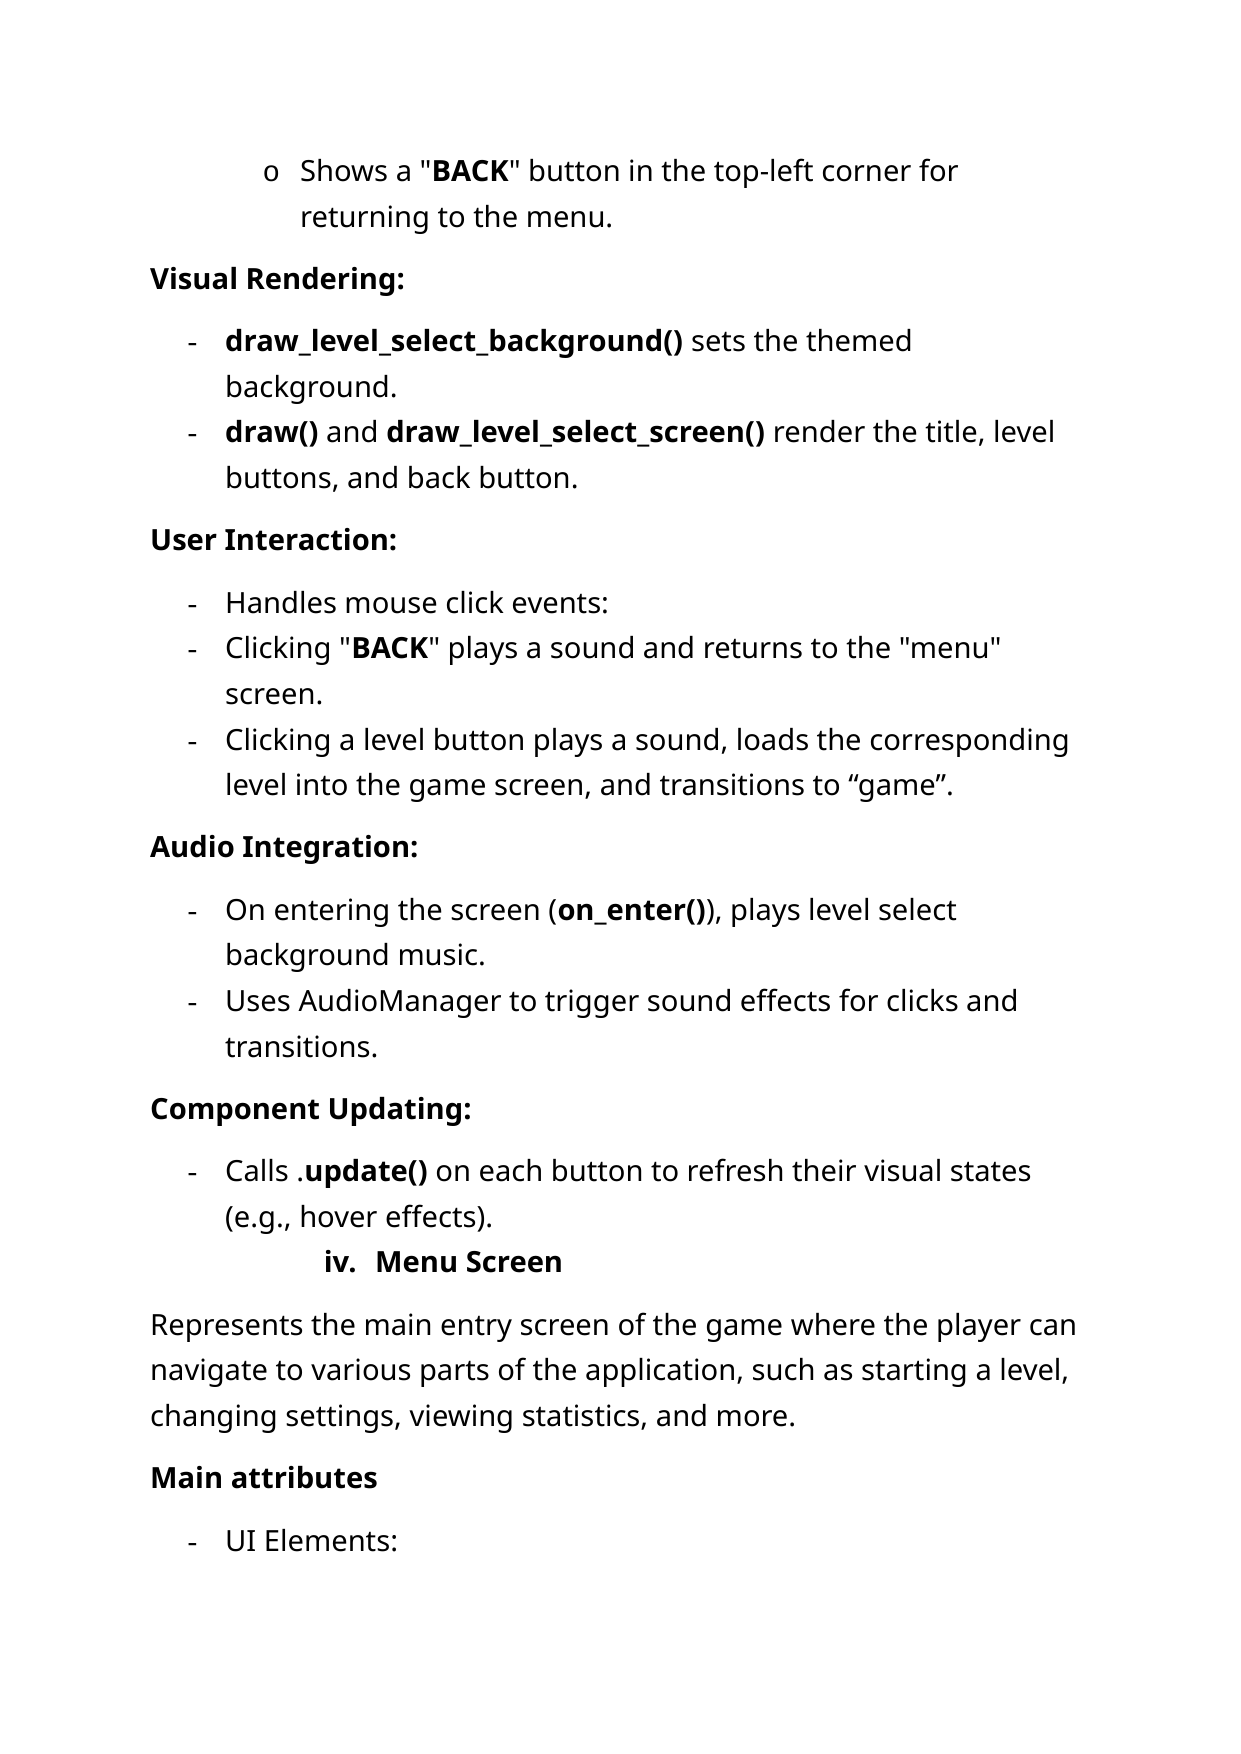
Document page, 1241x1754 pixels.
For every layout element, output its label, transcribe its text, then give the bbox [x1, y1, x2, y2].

text Represents the main entry screen of the game where the player can navigate to various parts of the application, such as starting a level, changing settings, viewing statistics, and more. [150, 1304, 1090, 1435]
text User Interaction: [150, 519, 1090, 559]
list Clicking a level button plays a sound, loads the corresponding level into the game screen, and transitions to “game”. [187, 719, 1090, 804]
list draw() and draw_level_select_screen() render the title, level buttons, and back button. [187, 412, 1090, 497]
list Clicking "BACK" plays a sound and returns to the "menu" screen. [187, 627, 1090, 713]
list Calls .update() on each button to refresh their visual states (e.g., hover effects). [187, 1150, 1090, 1236]
text Main attributes [150, 1457, 1090, 1497]
text Component Updating: [150, 1088, 1090, 1128]
list Shows a "BACK" button in the top-left corner for returning to the menu. [262, 150, 1090, 236]
list Handles mouse click events: [187, 582, 1090, 622]
list UI Elements: [187, 1520, 1090, 1559]
list Menu Screen [356, 1242, 1090, 1281]
list Uses AudioManager to trigger sound effects for clicks and transitions. [187, 980, 1090, 1066]
list On entering the screen (on_enter()), plays level select background music. [187, 889, 1090, 974]
text Visual Rendering: [150, 258, 1090, 298]
list draw_level_select_background() sets the themed background. [187, 320, 1090, 406]
text Audio Integration: [150, 827, 1090, 866]
